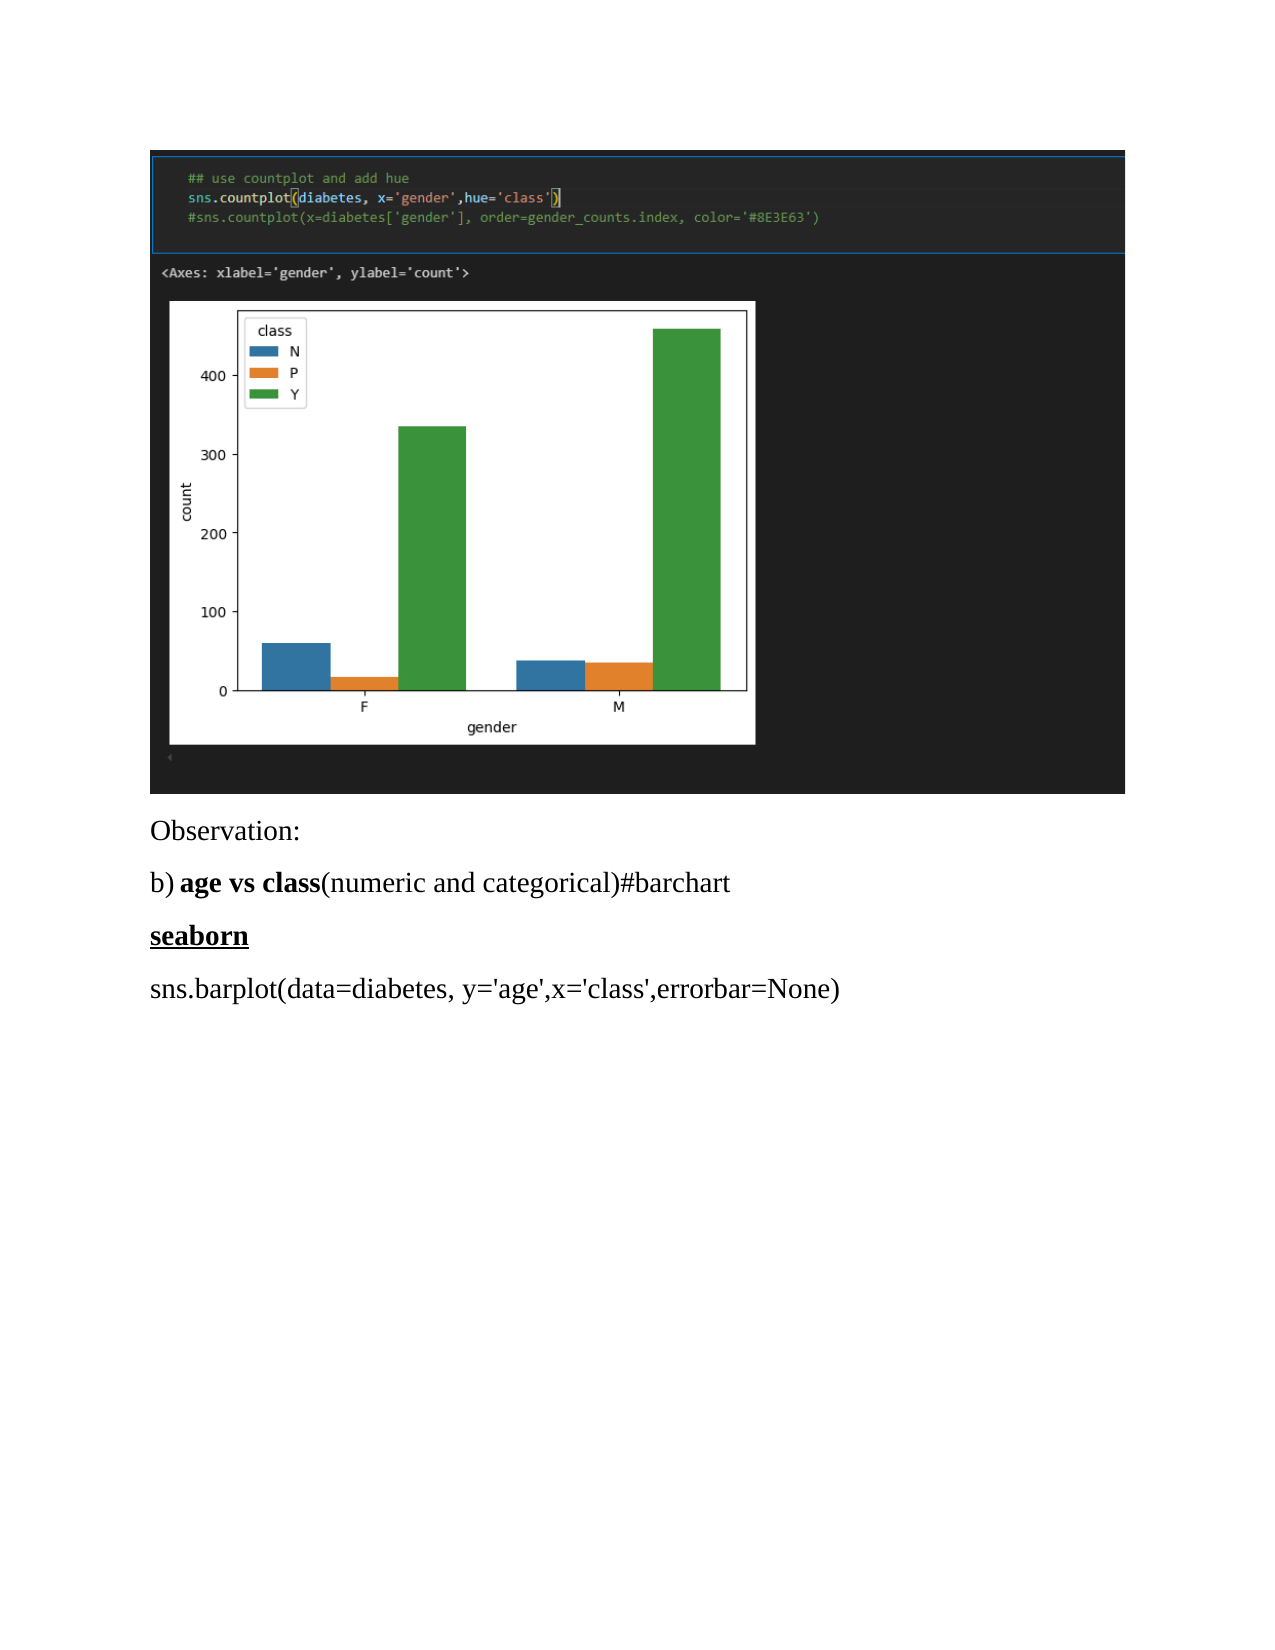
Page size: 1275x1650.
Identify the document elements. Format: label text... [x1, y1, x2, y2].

text sns.barplot(data=diabetes, y='age',x='class',errorbar=None) [150, 971, 1125, 1005]
text seaborn [150, 918, 1125, 952]
picture [150, 150, 1125, 794]
text Observation: [150, 813, 1125, 846]
text b) age vs class(numeric and categorical)#barchart [150, 866, 1125, 899]
